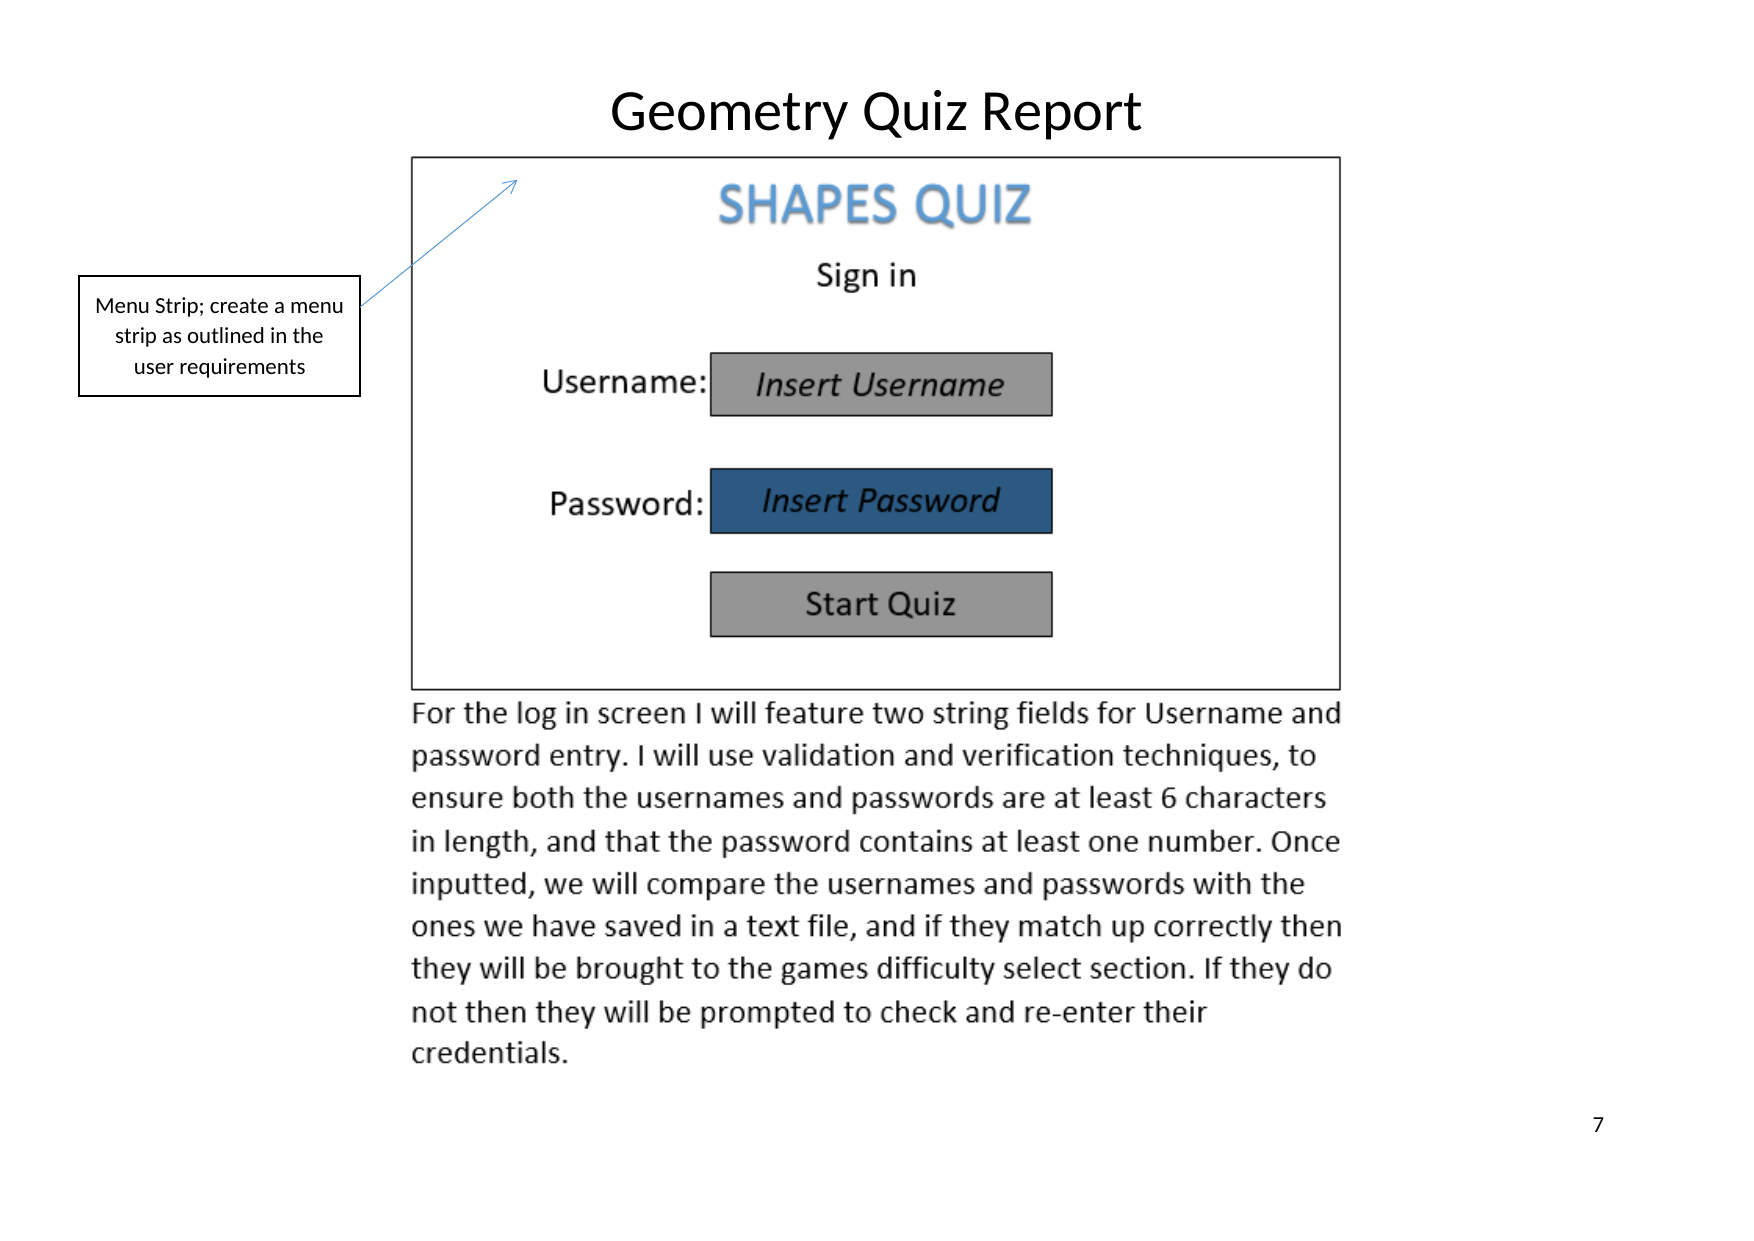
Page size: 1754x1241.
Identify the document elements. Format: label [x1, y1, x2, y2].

picture [402, 150, 1352, 1079]
